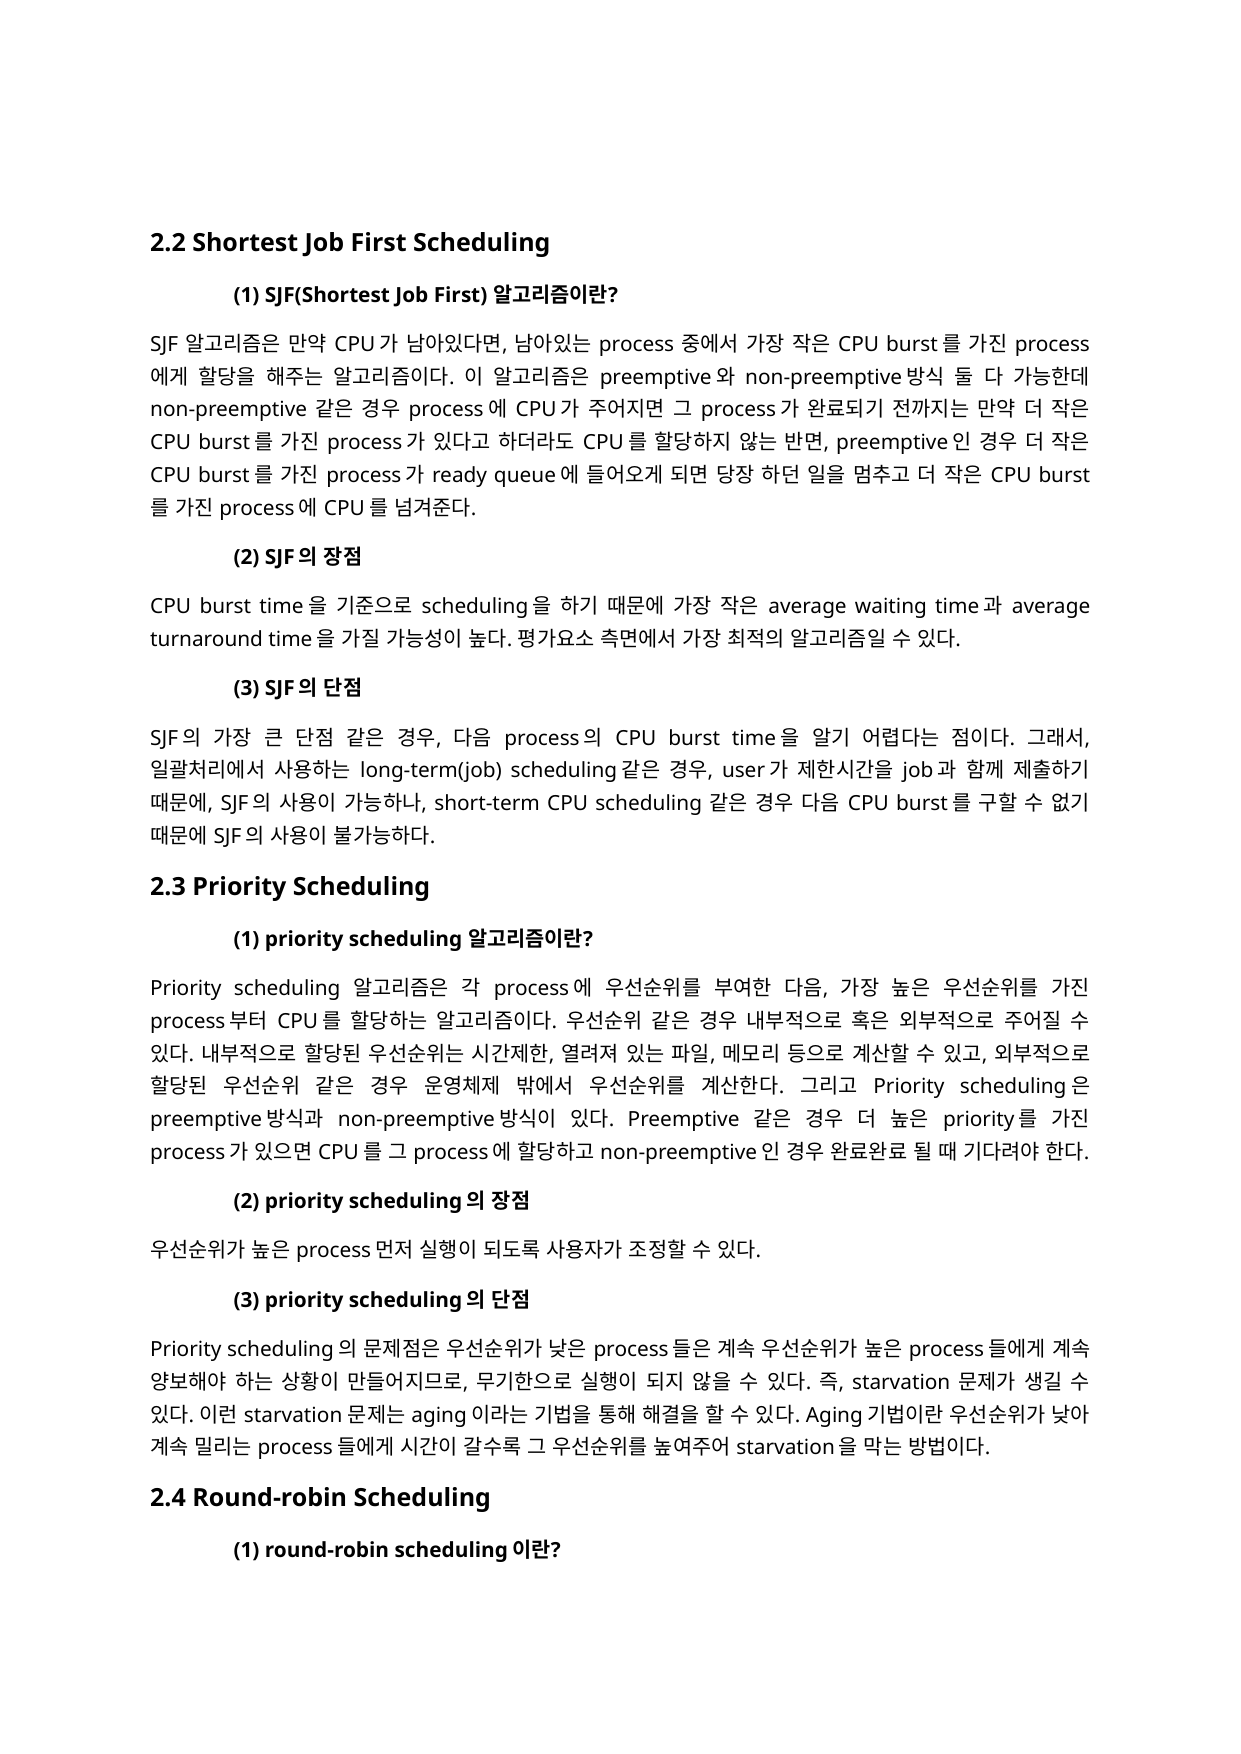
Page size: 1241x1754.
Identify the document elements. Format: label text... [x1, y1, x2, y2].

text 2.4 Round-robin Scheduling [150, 1480, 1090, 1514]
text (2) SJF의 장점 [150, 540, 1090, 571]
text (1) priority scheduling 알고리즘이란? [150, 922, 1090, 952]
text 2.3 Priority Scheduling [150, 868, 1090, 903]
text 2.2 Shortest Job First Scheduling [150, 224, 1090, 258]
text (2) priority scheduling의 장점 [150, 1184, 1090, 1214]
text (3) priority scheduling의 단점 [150, 1283, 1090, 1313]
text 우선순위가 높은 process먼저 실행이 되도록 사용자가 조정할 수 있다. [150, 1234, 1090, 1264]
text Priority scheduling의 문제점은 우선순위가 낮은 process들은 계속 우선순위가 높은 process들에게 계속 양보해야 하는 상황이 만들어지므로, 무기한으로 실행이 되지 않을 수 있다. 즉, starvation 문제가 생길 수 있다. 이런 starvation 문제는 aging이라는 기법을 통해 해결을 할 수 있다. Aging기법이란 우선순위가 낮아 계속 밀리는 process들에게 시간이 갈수록 그 우선순위를 높여주어 starvation을 막는 방법이다. [150, 1332, 1090, 1461]
text (1) SJF(Shortest Job First) 알고리즘이란? [150, 278, 1090, 308]
text CPU burst time을 기준으로 scheduling을 하기 때문에 가장 작은 average waiting time과 average turnaround time을 가질 가능성이 높다. 평가요소 측면에서 가장 최적의 알고리즘일 수 있다. [150, 589, 1090, 653]
text (1) round-robin scheduling이란? [150, 1533, 1090, 1564]
text Priority scheduling 알고리즘은 각 process에 우선순위를 부여한 다음, 가장 높은 우선순위를 가진 process부터 CPU를 할당하는 알고리즘이다. 우선순위 같은 경우 내부적으로 혹은 외부적으로 주어질 수 있다. 내부적으로 할당된 우선순위는 시간제한, 열려져 있는 파일, 메모리 등으로 계산할 수 있고, 외부적으로 할당된 우선순위 같은 경우 운영체제 밖에서 우선순위를 계산한다. 그리고 Priority scheduling은 preemptive방식과 non-preemptive방식이 있다. Preemptive 같은 경우 더 높은 priority를 가진 process가 있으면 CPU를 그 process에 할당하고 non-preemptive인 경우 완료완료 될 때 기다려야 한다. [150, 971, 1090, 1165]
text (3) SJF의 단점 [150, 672, 1090, 702]
text SJF의 가장 큰 단점 같은 경우, 다음 process의 CPU burst time을 알기 어렵다는 점이다. 그래서, 일괄처리에서 사용하는 long-term(job) scheduling같은 경우, user가 제한시간을 job과 함께 제출하기 때문에, SJF의 사용이 가능하나, short-term CPU scheduling 같은 경우 다음 CPU burst를 구할 수 없기 때문에 SJF의 사용이 불가능하다. [150, 721, 1090, 849]
text SJF 알고리즘은 만약 CPU가 남아있다면, 남아있는 process 중에서 가장 작은 CPU burst를 가진 process에게 할당을 해주는 알고리즘이다. 이 알고리즘은 preemptive와 non-preemptive방식 둘 다 가능한데 non-preemptive 같은 경우 process에 CPU가 주어지면 그 process가 완료되기 전까지는 만약 더 작은 CPU burst를 가진 process가 있다고 하더라도 CPU를 할당하지 않는 반면, preemptive인 경우 더 작은 CPU burst를 가진 process가 ready queue에 들어오게 되면 당장 하던 일을 멈추고 더 작은 CPU burst를 가진 process에 CPU를 넘겨준다. [150, 327, 1090, 521]
